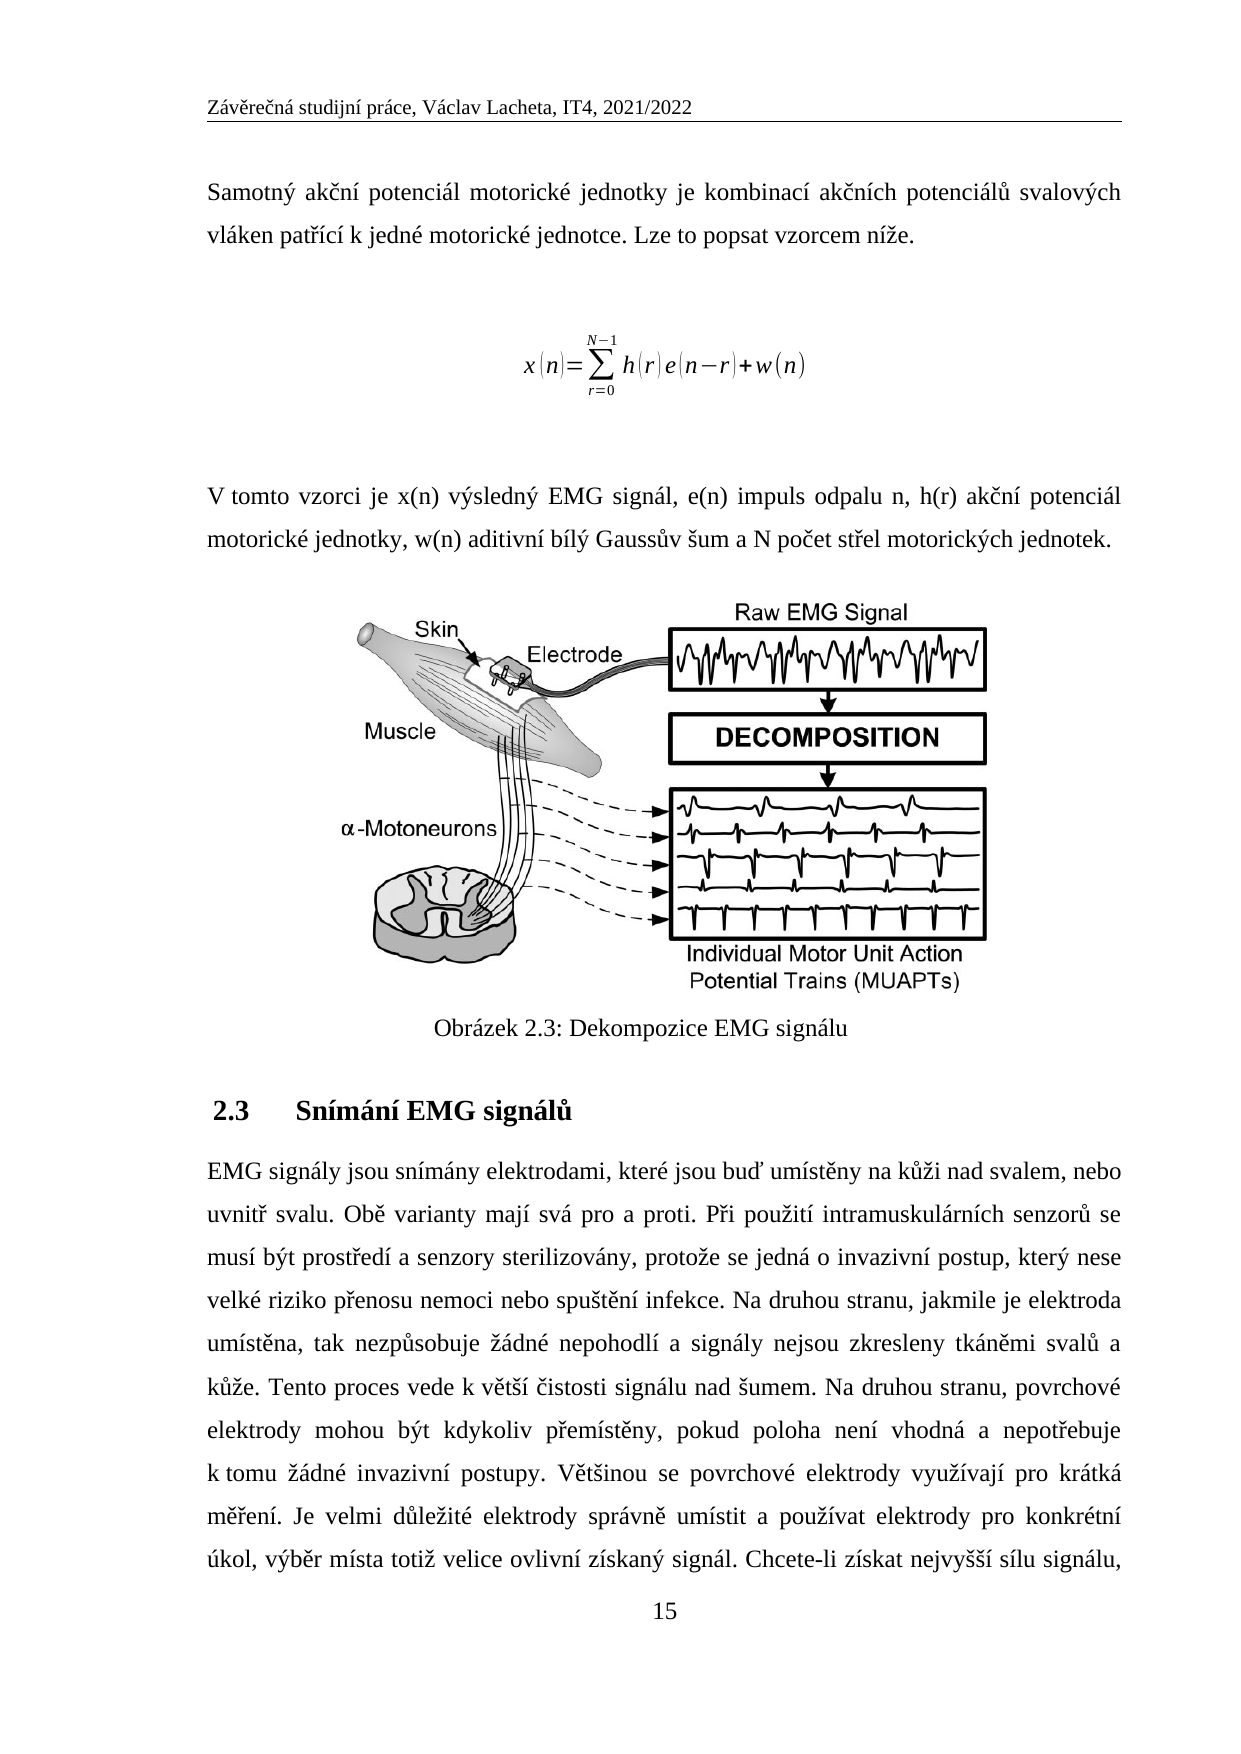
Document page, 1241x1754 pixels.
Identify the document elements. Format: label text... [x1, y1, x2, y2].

subtitle Snímání EMG signálů [213, 1093, 1122, 1127]
text V tomto vzorci je x(n) výsledný EMG signál, e(n) impuls odpalu n, h(r) akční potenciál motorické jednotky, w(n) aditivní bílý Gaussův šum a N počet střel motorických jednotek. [207, 481, 1122, 553]
text Samotný akční potenciál motorické jednotky je kombinací akčních potenciálů svalových vláken patřící k jedné motorické jednotce. Lze to popsat vzorcem níže. [207, 177, 1122, 249]
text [207, 1156, 1122, 1573]
picture [341, 603, 987, 993]
